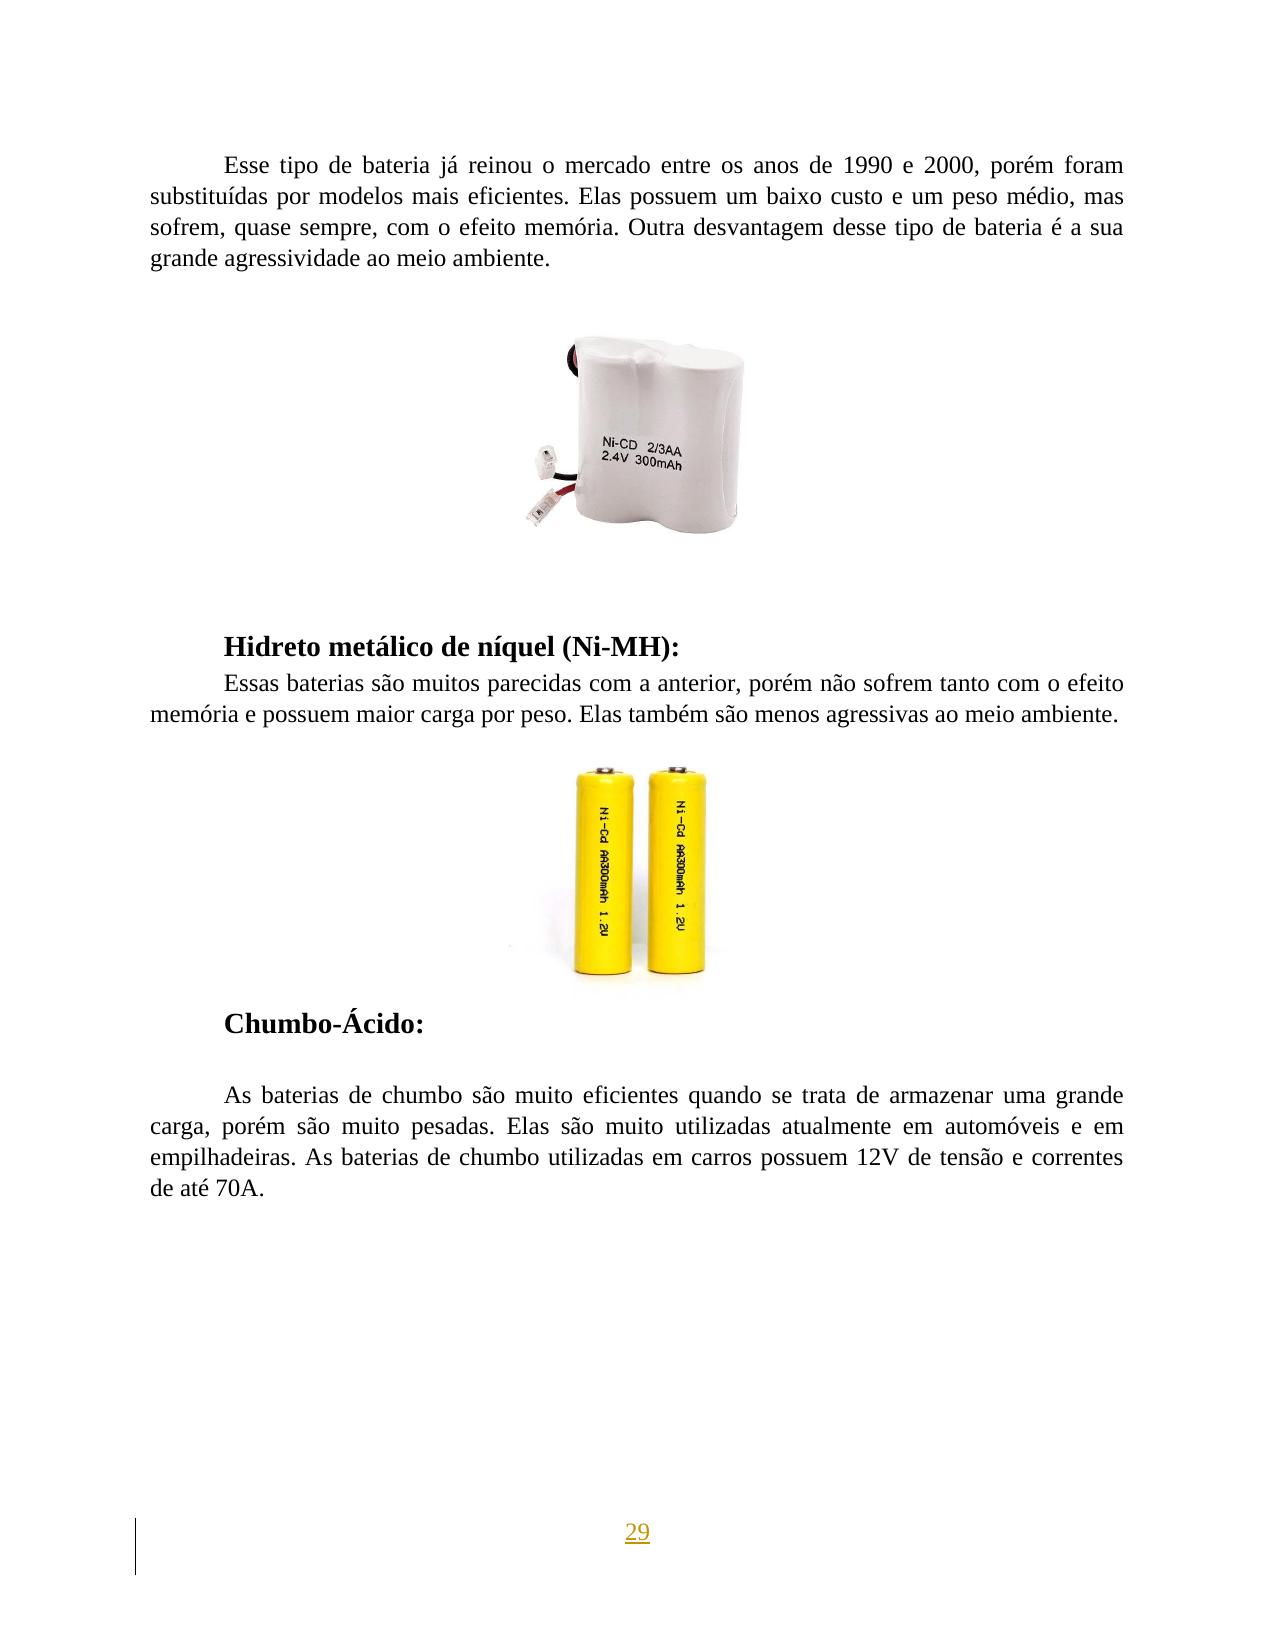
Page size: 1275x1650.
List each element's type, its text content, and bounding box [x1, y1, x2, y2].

text Essas baterias são muitos parecidas com a anterior, porém não sofrem tanto com o efeito memória e possuem maior carga por peso. Elas também são menos agressivas ao meio ambiente. [150, 668, 1125, 728]
text Hidreto metálico de níquel (Ni-MH): [150, 629, 1125, 662]
text As baterias de chumbo são muito eficientes quando se trata de armazenar uma grande carga, porém são muito pesadas. Elas são muito utilizadas atualmente em automóveis e em empilhadeiras. As baterias de chumbo utilizadas em carros possuem 12V de tensão e correntes de até 70A. [150, 1080, 1125, 1202]
picture [515, 311, 760, 556]
text Chumbo-Ácido: [150, 1006, 1125, 1040]
picture [503, 733, 772, 1001]
text Esse tipo de bateria já reinou o mercado entre os anos de 1990 e 2000, porém foram substituídas por modelos mais eficientes. Elas possuem um baixo custo e um peso médio, mas sofrem, quase sempre, com o efeito memória. Outra desvantagem desse tipo de bateria é a sua grande agressividade ao meio ambiente. [150, 150, 1125, 272]
